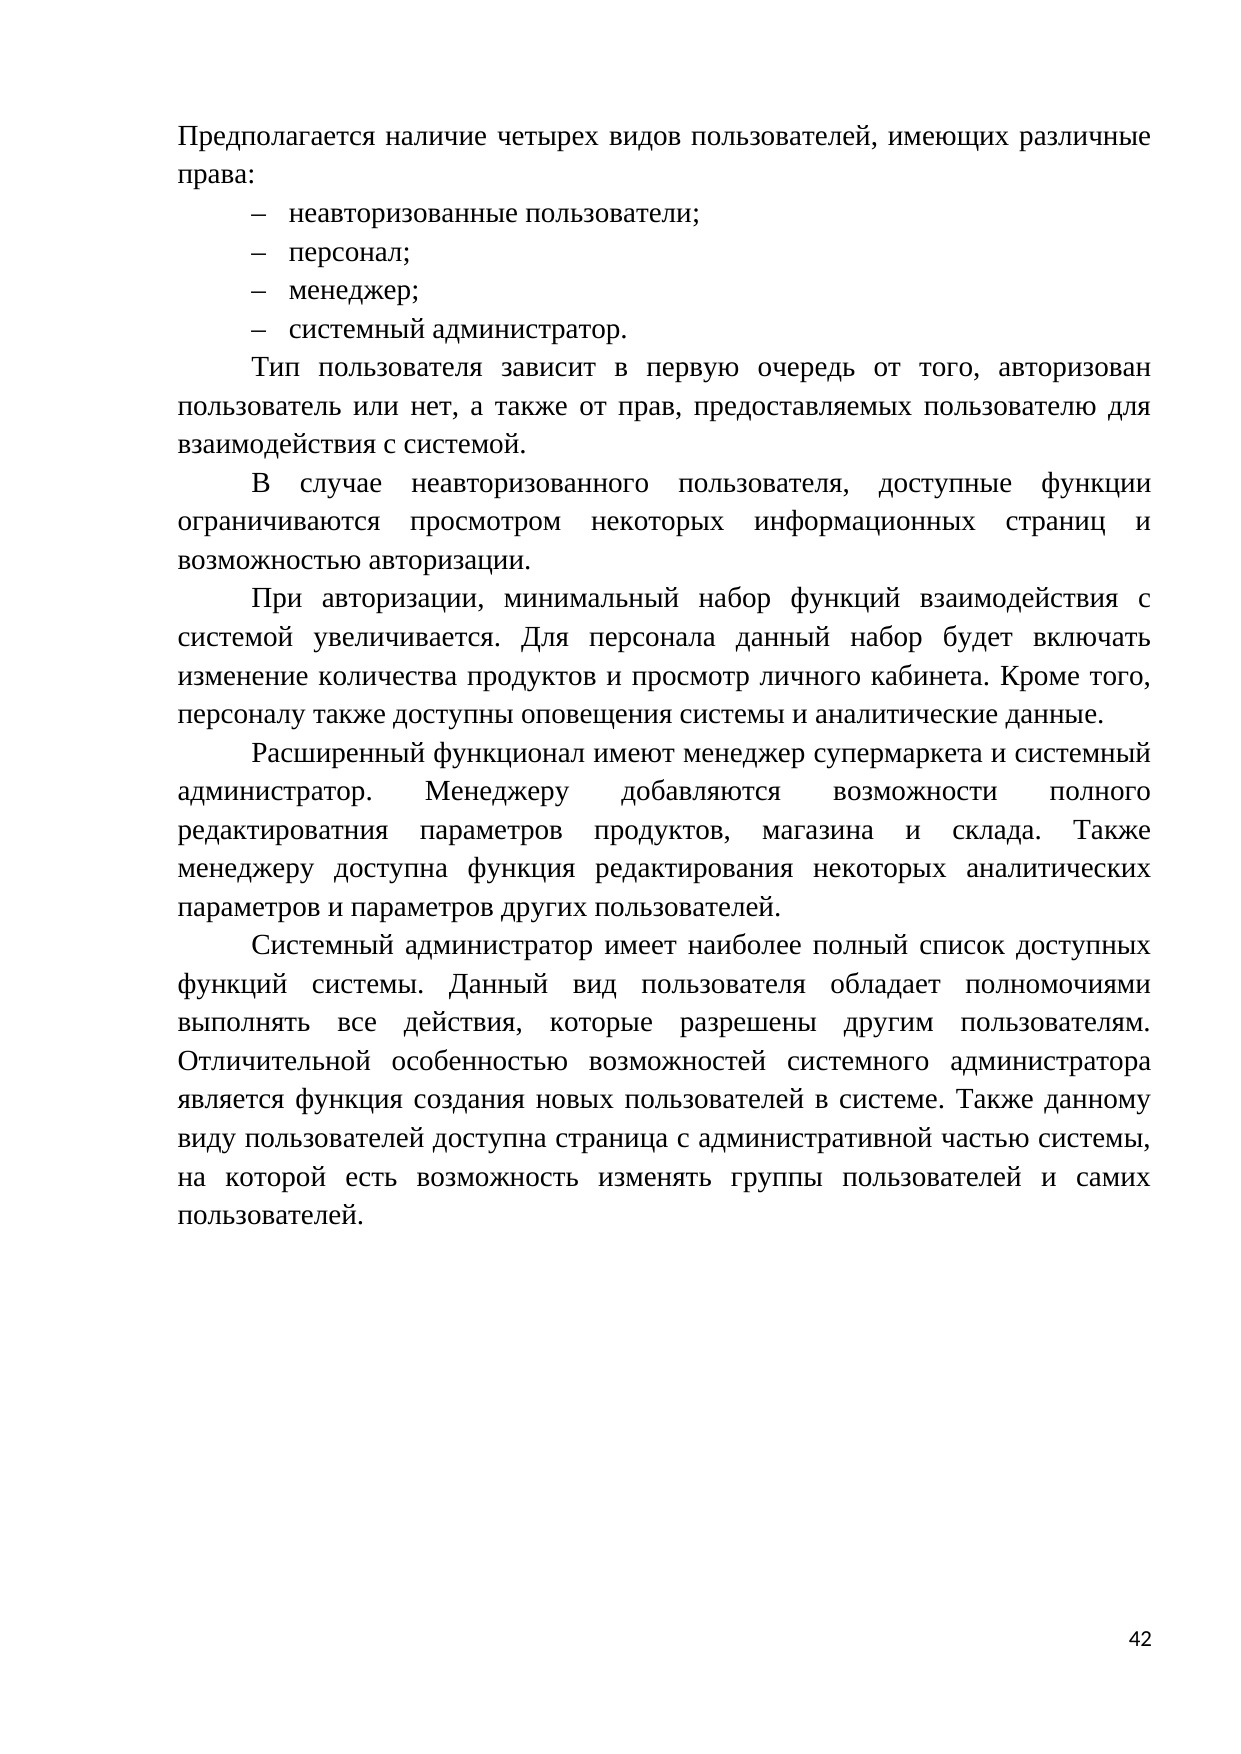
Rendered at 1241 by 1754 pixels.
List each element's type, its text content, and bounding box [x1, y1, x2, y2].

text Расширенный функционал имеют менеджер супермаркета и системный администратор. Менеджеру добавляются возможности полного редактироватния параметров продуктов, магазина и склада. Также менеджеру доступна функция редактирования некоторых аналитических параметров и параметров других пользователей. [177, 735, 1152, 922]
text Тип пользователя зависит в первую очередь от того, авторизован пользователь или нет, а также от прав, предоставляемых пользователю для взаимодействия с системой. [177, 349, 1152, 460]
list менеджер; [251, 272, 1152, 306]
text Системный администратор имеет наиболее полный список доступных функций системы. Данный вид пользователя обладает полномочиями выполнять все действия, которые разрешены другим пользователям. Отличительной особенностью возможностей системного администратора является функция создания новых пользователей в системе. Также данному виду пользователей доступна страница с административной частью системы, на которой есть возможность изменять группы пользователей и самих пользователей. [177, 927, 1152, 1231]
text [177, 118, 1152, 190]
list неавторизованные пользователи; [251, 195, 1152, 229]
text При авторизации, минимальный набор функций взаимодействия с системой увеличивается. Для персонала данный набор будет включать изменение количества продуктов и просмотр личного кабинета. Кроме того, персоналу также доступны оповещения системы и аналитические данные. [177, 581, 1152, 730]
list персонал; [251, 234, 1152, 267]
text В случае неавторизованного пользователя, доступные функции ограничиваются просмотром некоторых информационных страниц и возможностью авторизации. [177, 465, 1152, 576]
list системный администратор. [251, 311, 1152, 344]
